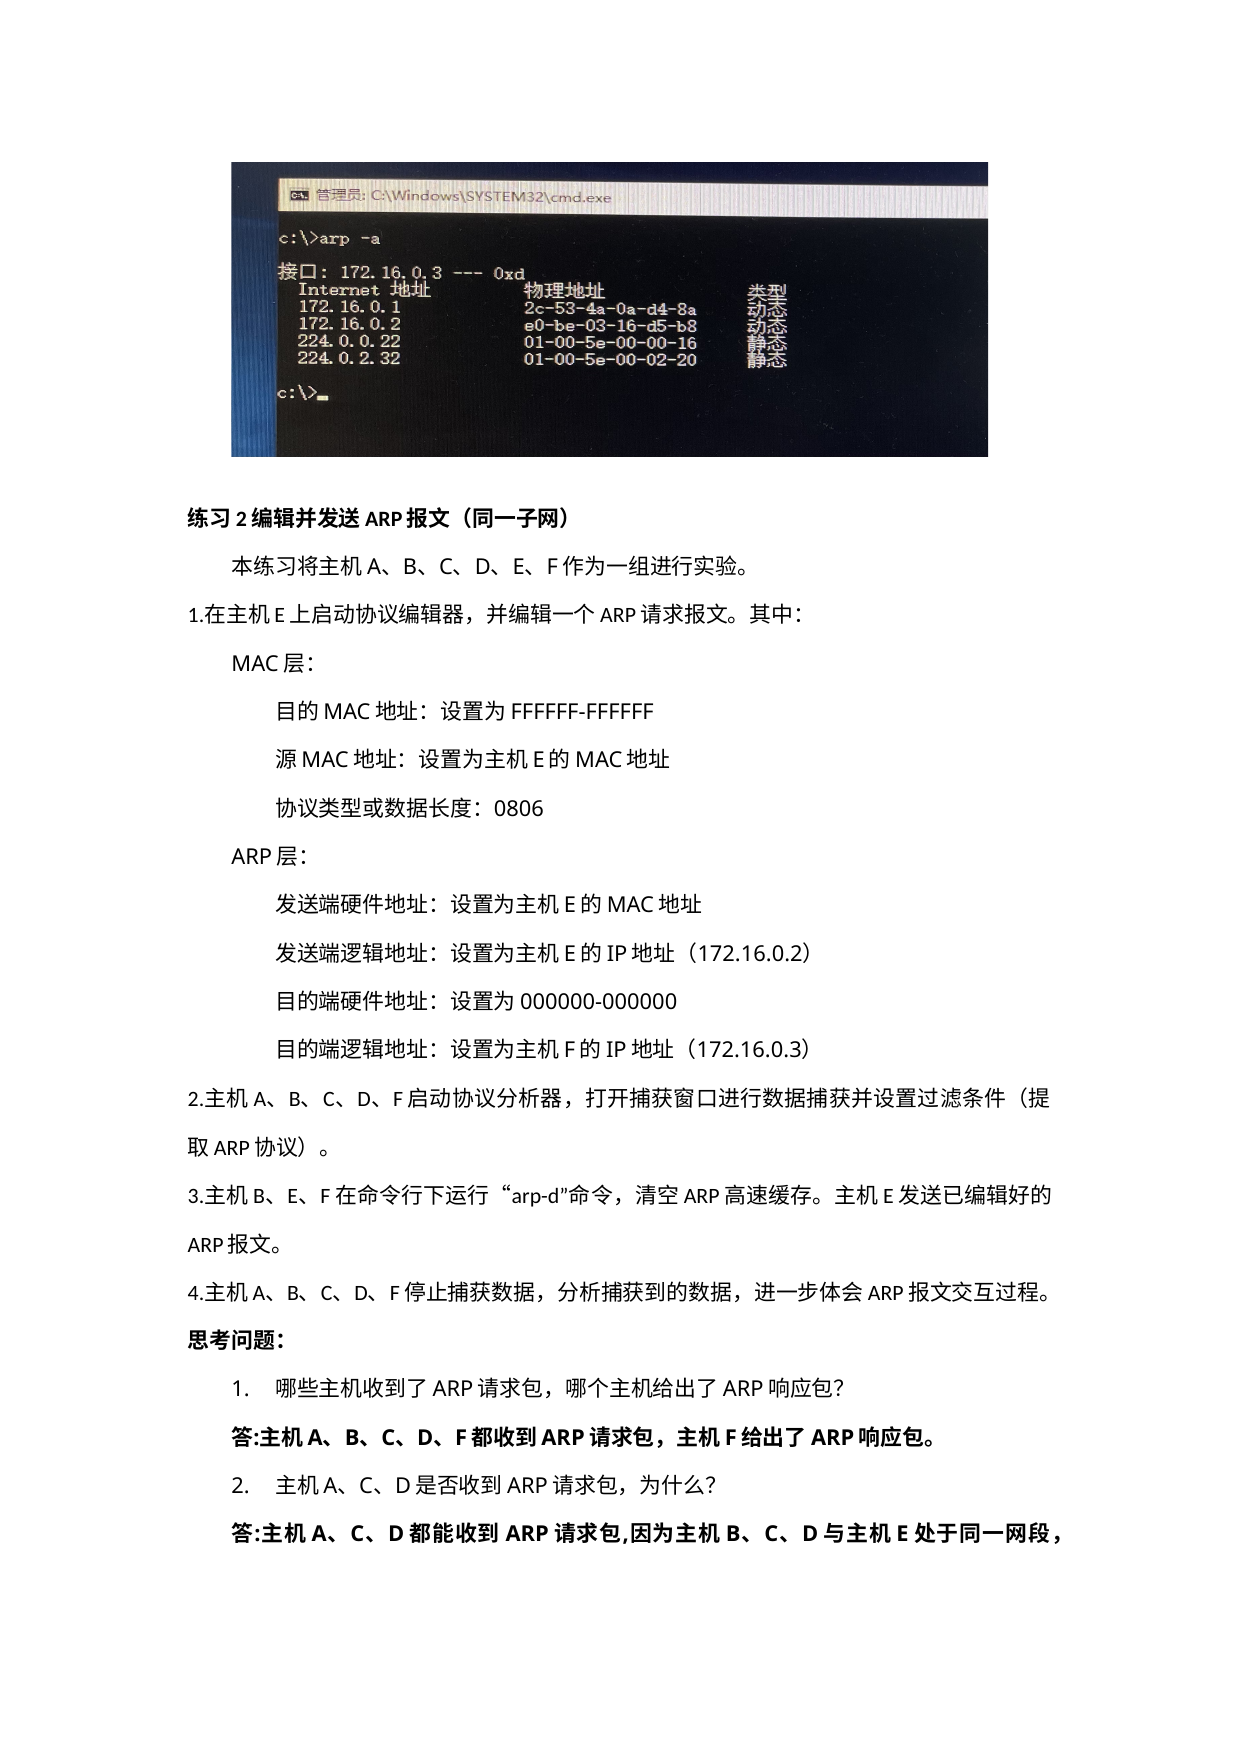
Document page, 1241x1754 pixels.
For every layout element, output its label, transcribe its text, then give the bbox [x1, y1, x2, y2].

text 发送端硬件地址：设置为主机E的MAC地址 [231, 887, 1053, 919]
text 2.主机A、B、C、D、F启动协议分析器，打开捕获窗口进行数据捕获并设置过滤条件（提取ARP协议）。 [187, 1080, 1053, 1162]
text 源MAC地址：设置为主机E的MAC地址 [231, 742, 1053, 774]
list 主机A、C、D是否收到ARP请求包，为什么？ [187, 1468, 1053, 1500]
text 本练习将主机A、B、C、D、E、F作为一组进行实验。 [187, 549, 1053, 581]
text 3.主机B、E、F在命令行下运行“arp-d”命令，清空ARP高速缓存。主机E发送已编辑好的ARP报文。 [187, 1177, 1053, 1259]
text 目的端硬件地址：设置为000000-000000 [231, 984, 1053, 1016]
text 答:主机A、B、C、D、F都收到ARP请求包，主机F给出了ARP响应包。 [187, 1419, 1053, 1452]
text 发送端逻辑地址：设置为主机E的IP地址（172.16.0.2） [231, 935, 1053, 968]
text 思考问题： [187, 1323, 1053, 1355]
text 目的MAC地址：设置为FFFFFF-FFFFFF [231, 694, 1053, 726]
text 练习2编辑并发送ARP报文（同一子网） [187, 500, 1053, 533]
text 协议类型或数据长度：0806 [231, 790, 1053, 823]
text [187, 1516, 1053, 1549]
text ARP层： [187, 839, 1053, 871]
list 哪些主机收到了ARP请求包，哪个主机给出了ARP响应包？ [187, 1371, 1053, 1404]
text 4.主机A、B、C、D、F停止捕获数据，分析捕获到的数据，进一步体会ARP报文交互过程。 [187, 1274, 1053, 1307]
text 1.在主机E上启动协议编辑器，并编辑一个ARP请求报文。其中： [187, 597, 1053, 629]
text 目的端逻辑地址：设置为主机F的IP地址（172.16.0.3） [231, 1032, 1053, 1064]
text MAC层： [187, 645, 1053, 678]
picture [231, 162, 989, 457]
